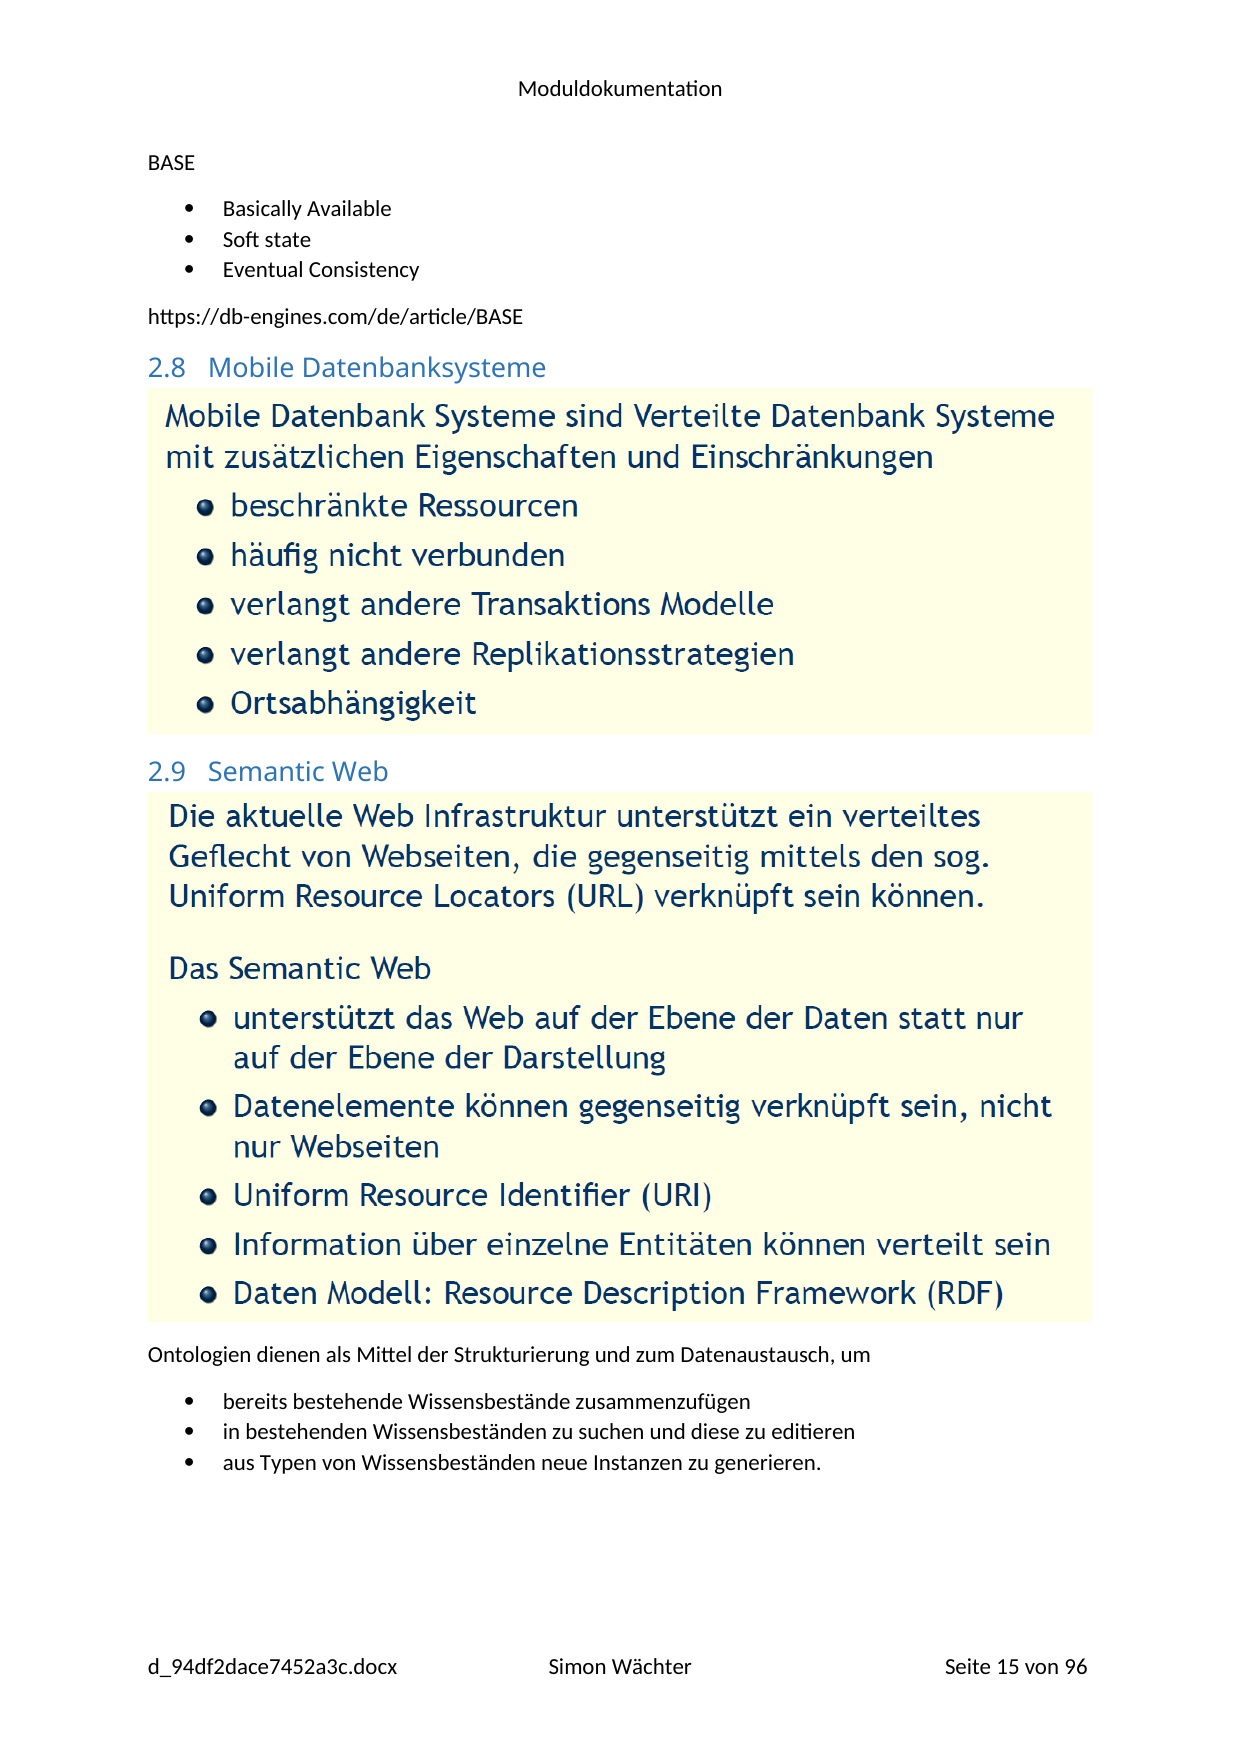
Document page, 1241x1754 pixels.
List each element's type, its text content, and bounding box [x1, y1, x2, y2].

picture [147, 388, 1093, 734]
text https://db-engines.com/de/article/BASE [148, 302, 1093, 330]
picture [147, 792, 1093, 1322]
subtitle Mobile Datenbanksysteme [148, 349, 1093, 386]
list Basically Available [185, 194, 1093, 222]
list in bestehenden Wissensbeständen zu suchen und diese zu editieren [185, 1417, 1093, 1445]
text Ontologien dienen als Mittel der Strukturierung und zum Datenaustausch, um [148, 1340, 1093, 1368]
list bereits bestehende Wissensbestände zusammenzufügen [185, 1387, 1093, 1415]
list Eventual Consistency [185, 255, 1093, 283]
list aus Typen von Wissensbeständen neue Instanzen zu generieren. [185, 1448, 1093, 1476]
subtitle Semantic Web [148, 753, 1093, 790]
list Soft state [185, 225, 1093, 253]
text BASE [148, 148, 1093, 176]
